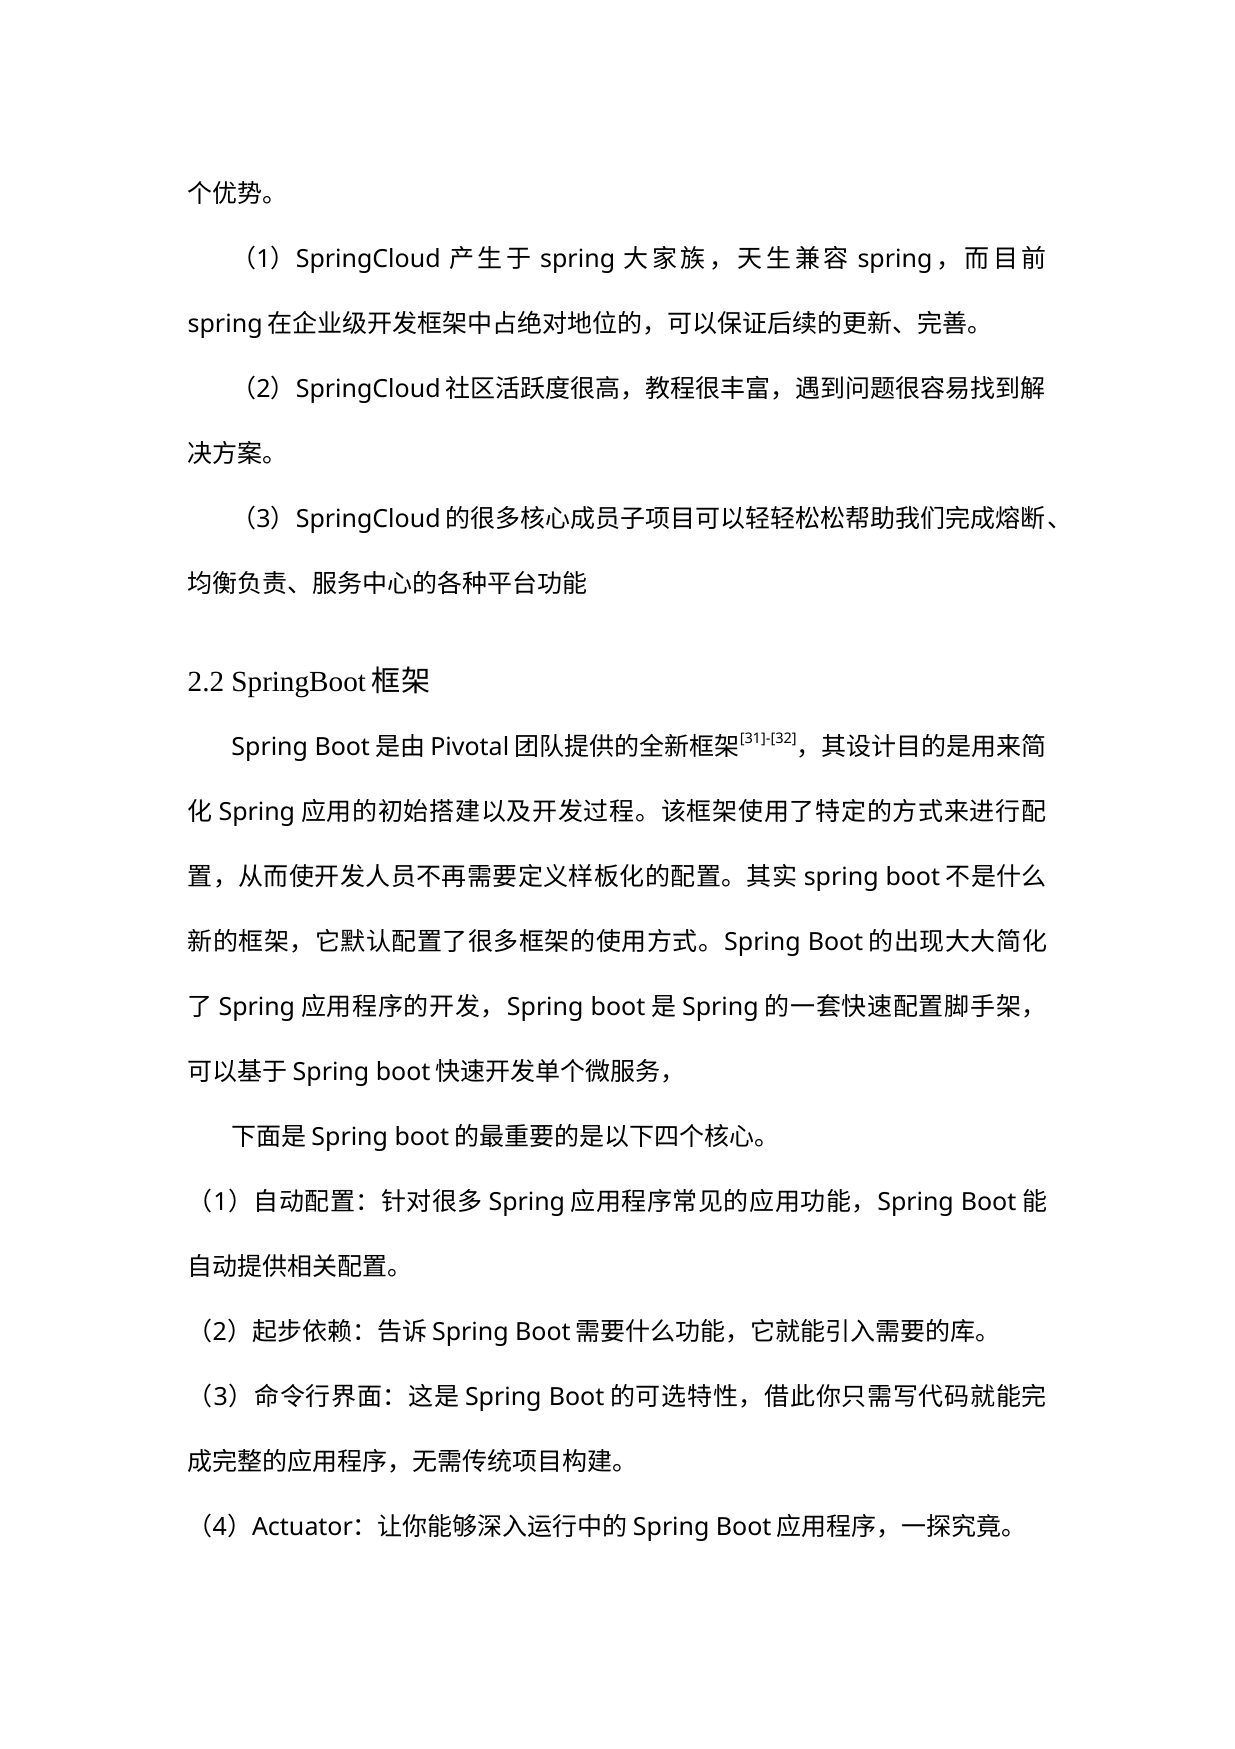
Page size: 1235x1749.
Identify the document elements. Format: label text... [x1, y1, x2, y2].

text （3）命令行界面：这是Spring Boot的可选特性，借此你只需写代码就能完成完整的应用程序，无需传统项目构建。 [187, 1362, 1047, 1492]
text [187, 159, 1047, 224]
text （3）SpringCloud的很多核心成员子项目可以轻轻松松帮助我们完成熔断、均衡负责、服务中心的各种平台功能 [187, 484, 1047, 614]
text 下面是Spring boot的最重要的是以下四个核心。 [187, 1102, 1047, 1167]
text （2）SpringCloud社区活跃度很高，教程很丰富，遇到问题很容易找到解决方案。 [187, 354, 1047, 484]
text （2）起步依赖：告诉Spring Boot需要什么功能，它就能引入需要的库。 [187, 1297, 1047, 1362]
text （4）Actuator：让你能够深入运行中的Spring Boot应用程序，一探究竟。 [187, 1492, 1047, 1557]
text Spring Boot是由Pivotal团队提供的全新框架[31-32]，其设计目的是用来简化Spring应用的初始搭建以及开发过程。该框架使用了特定的方式来进行配置，从而使开发人员不再需要定义样板化的配置。其实spring boot不是什么新的框架，它默认配置了很多框架的使用方式。Spring Boot的出现大大简化了Spring应用程序的开发，Spring boot是Spring的一套快速配置脚手架，可以基于Spring boot快速开发单个微服务， [187, 712, 1047, 1102]
text 2.2 SpringBoot框架 [187, 647, 1047, 712]
list SpringCloud产生于spring大家族，天生兼容spring，而目前spring在企业级开发框架中占绝对地位的，可以保证后续的更新、完善。 [187, 224, 1047, 354]
text （1）自动配置：针对很多Spring应用程序常见的应用功能，Spring Boot能自动提供相关配置。 [187, 1167, 1047, 1297]
